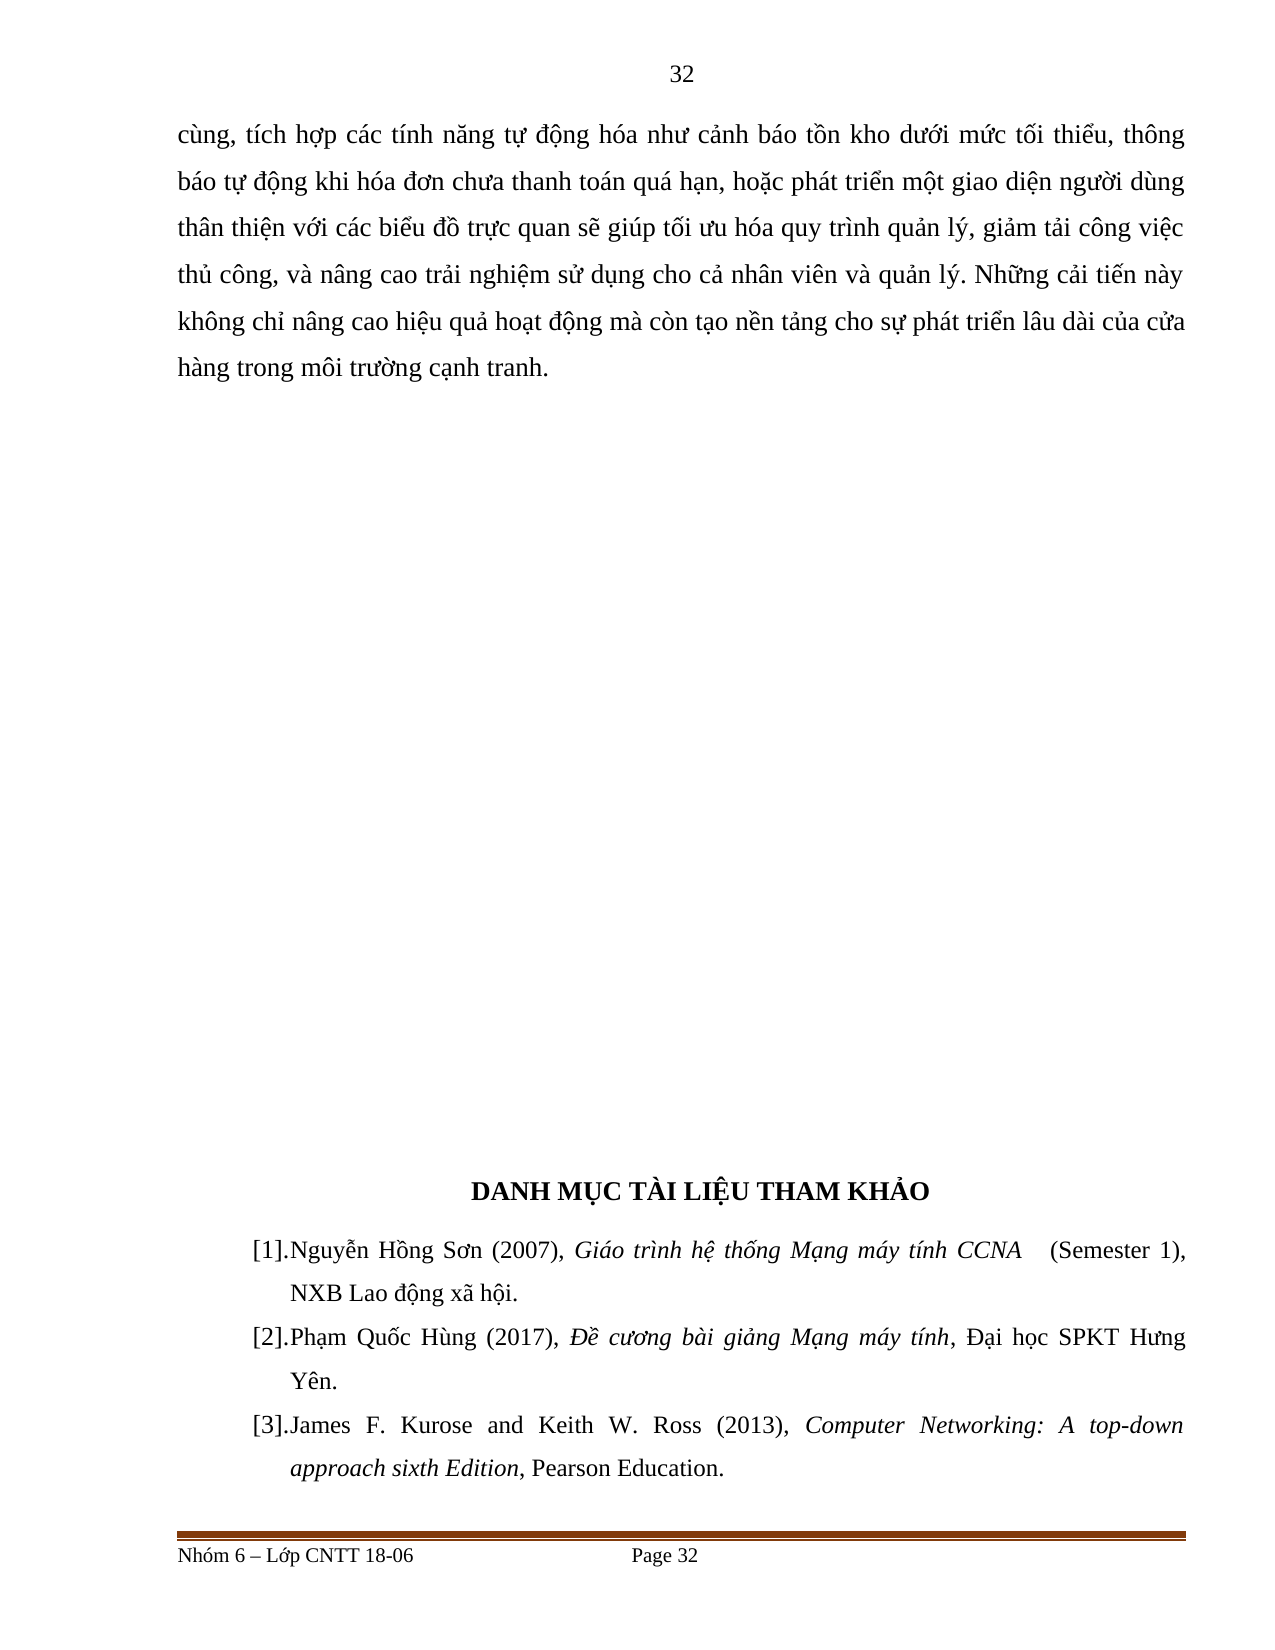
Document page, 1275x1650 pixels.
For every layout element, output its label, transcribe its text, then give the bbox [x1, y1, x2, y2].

list Nguyễn Hồng Sơn (2007), Giáo trình hệ thống Mạng máy tính CCNA (Semester 1), NXB Lao động xã hội. [252, 1234, 1186, 1307]
list James F. Kurose and Keith W. Ross (2013), Computer Networking: A top-down approach sixth Edition, Pearson Education. [252, 1409, 1186, 1482]
text DANH MỤC TÀI LIỆU THAM KHẢO [177, 1175, 1186, 1206]
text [177, 118, 1186, 383]
list Phạm Quốc Hùng (2017), Đề cương bài giảng Mạng máy tính, Đại học SPKT Hưng Yên. [252, 1321, 1186, 1394]
